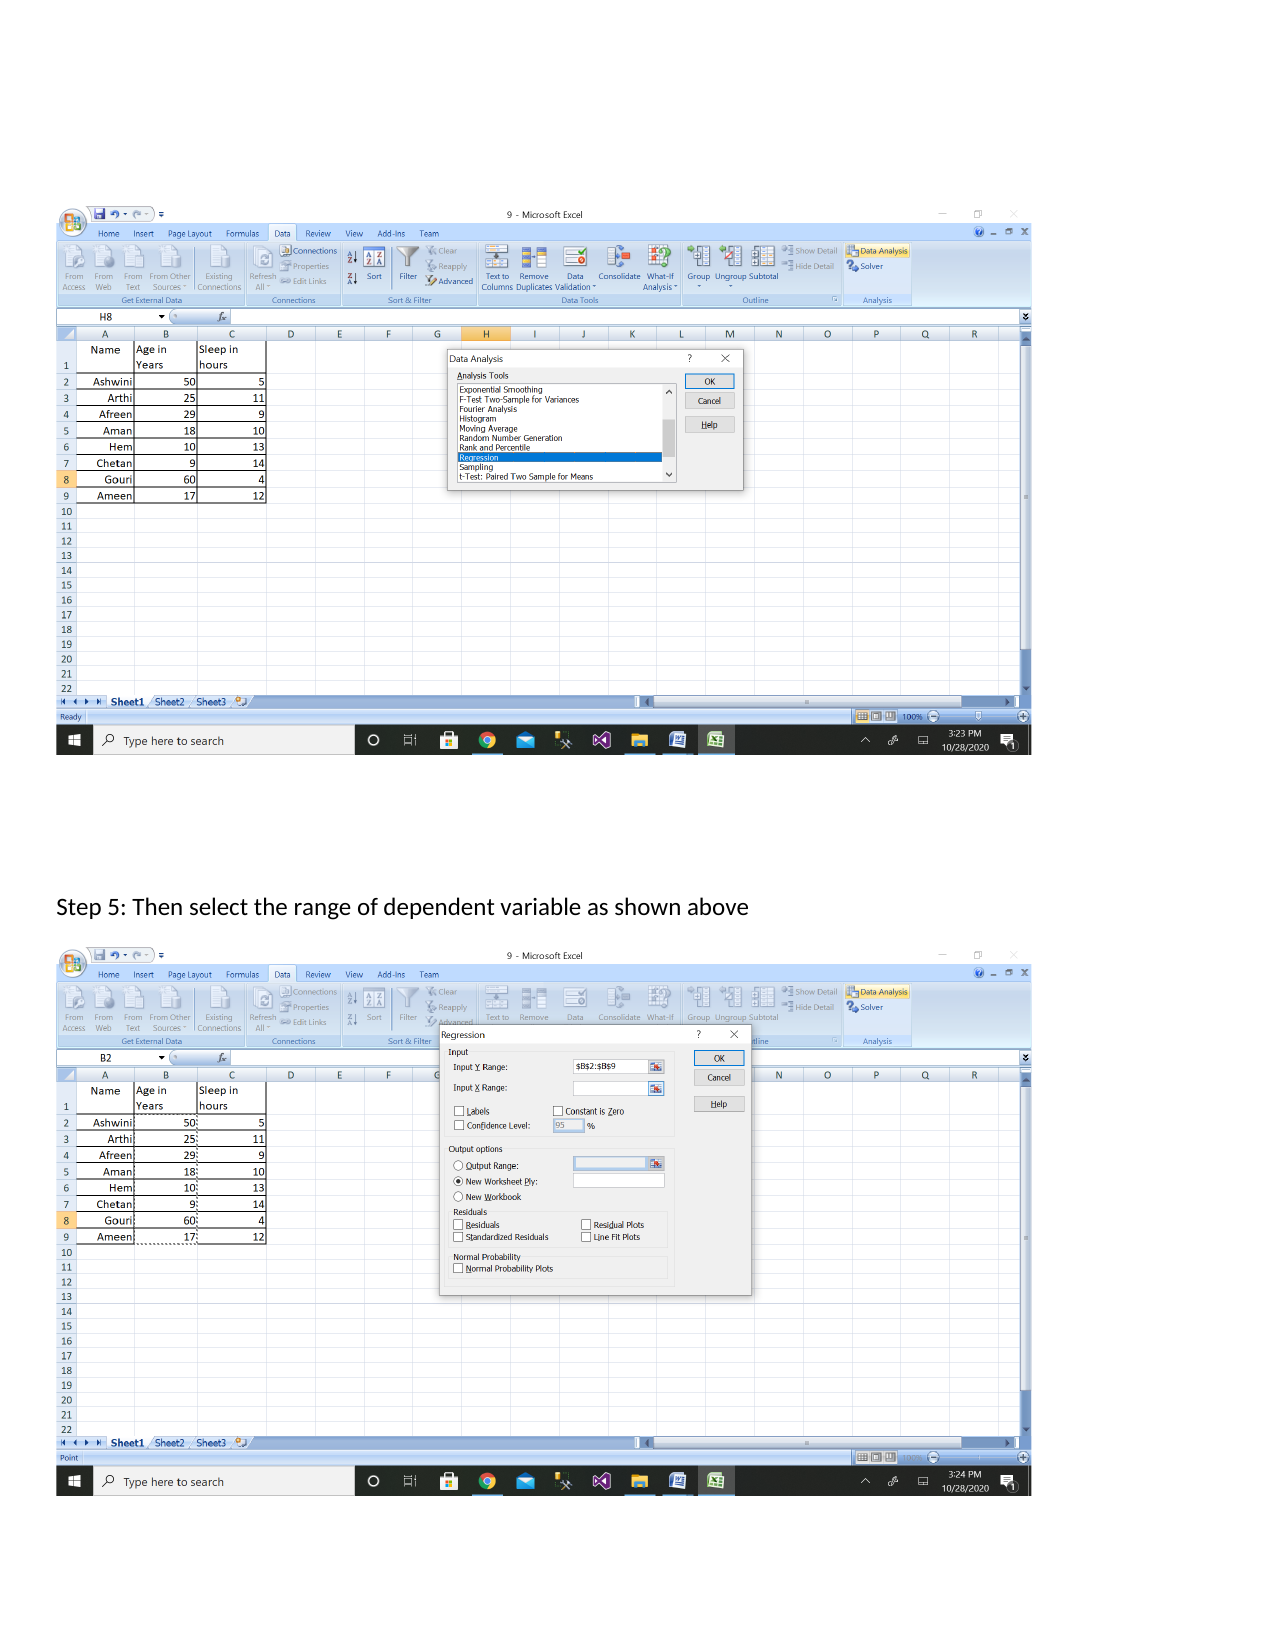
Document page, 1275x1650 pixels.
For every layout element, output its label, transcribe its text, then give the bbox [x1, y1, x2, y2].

picture [56, 947, 1032, 1496]
picture [56, 205, 1032, 755]
text Step 5: Then select the range of dependent variable as shown above [56, 891, 1219, 922]
